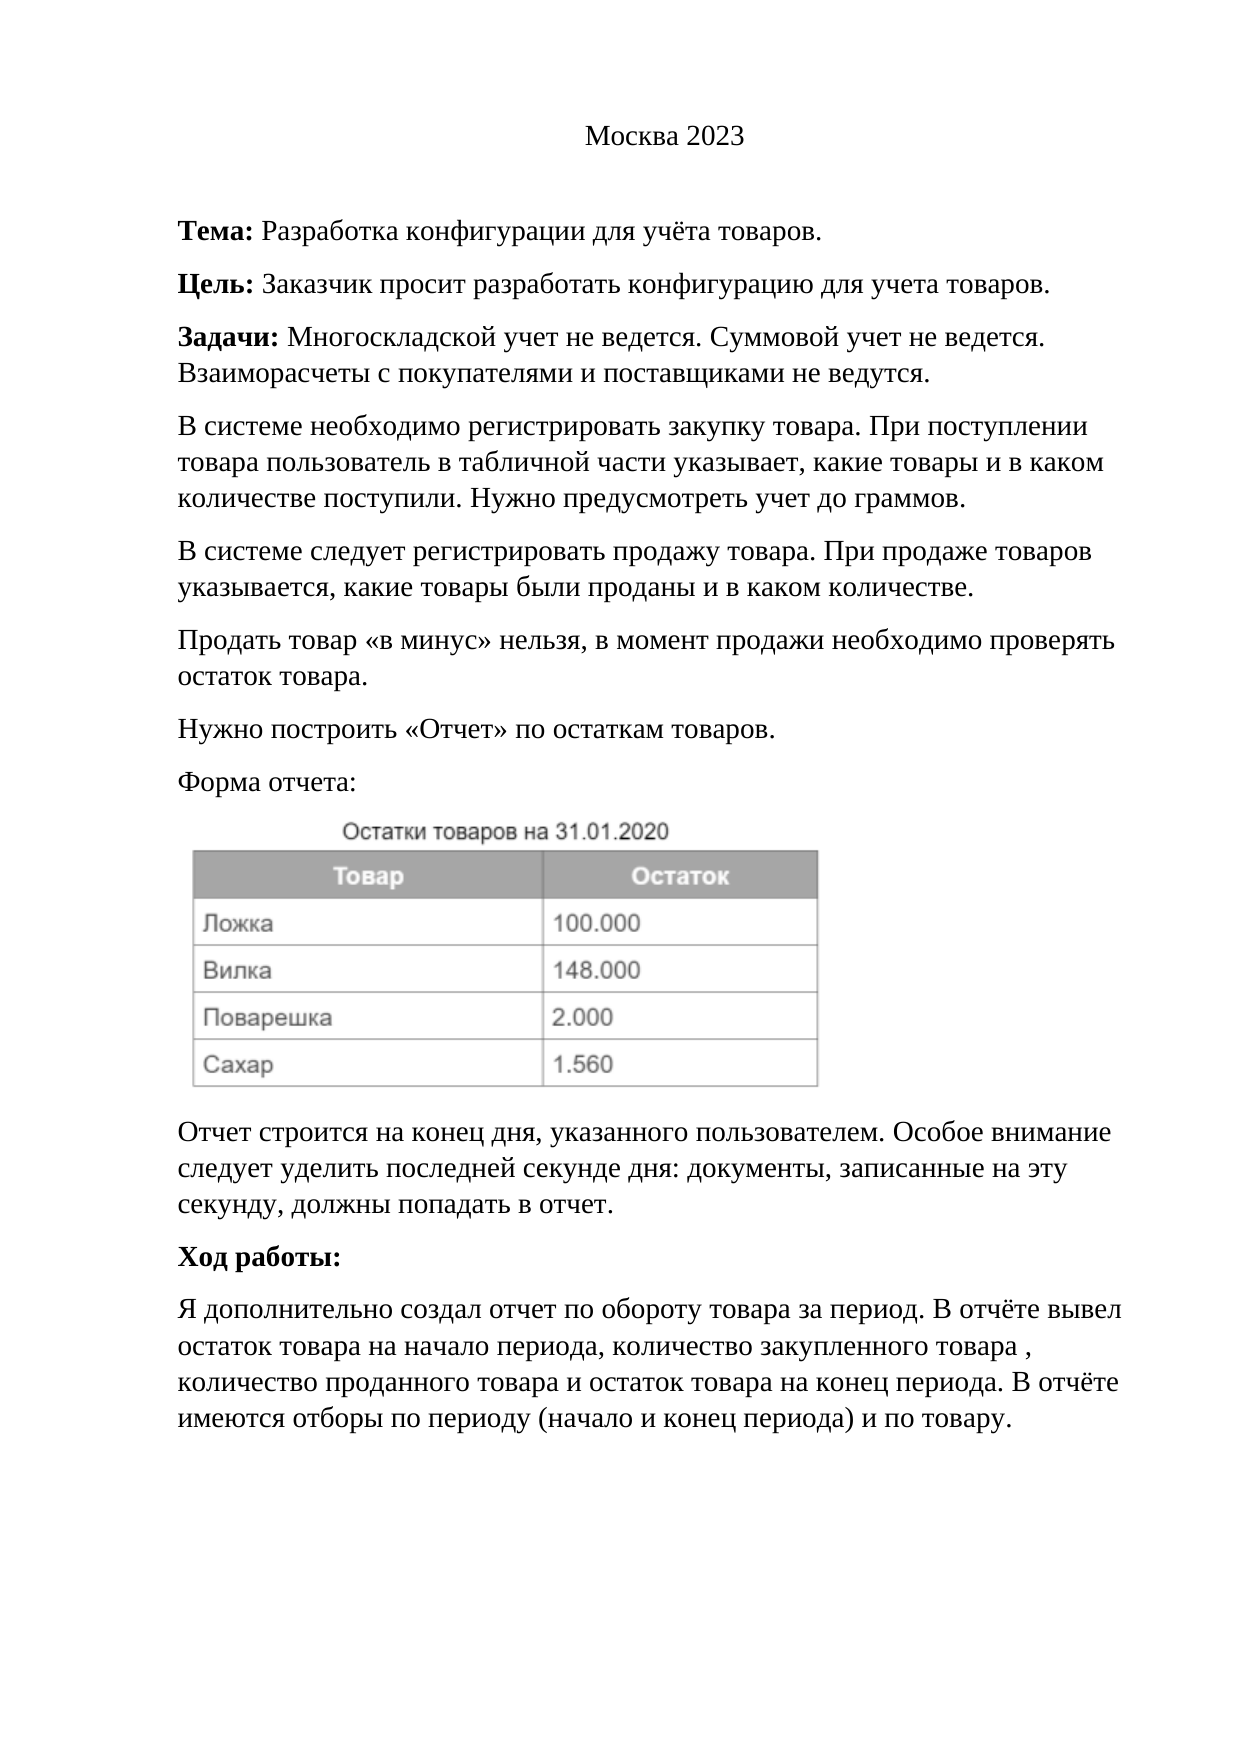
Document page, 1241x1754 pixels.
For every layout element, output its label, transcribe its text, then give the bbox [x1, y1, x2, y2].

text В системе необходимо регистрировать закупку товара. При поступлении товара пользователь в табличной части указывает, какие товары и в каком количестве поступили. Нужно предусмотреть учет до граммов. [177, 408, 1152, 514]
text Москва 2023 [177, 118, 1152, 152]
text Тема: Разработка конфигурации для учёта товаров. [177, 213, 1152, 247]
text Цель: Заказчик просит разработать конфигурацию для учета товаров. [177, 266, 1152, 300]
text В системе следует регистрировать продажу товара. При продаже товаров указывается, какие товары были проданы и в каком количестве. [177, 533, 1152, 603]
text Отчет строится на конец дня, указанного пользователем. Особое внимание следует уделить последней секунде дня: документы, записанные на эту секунду, должны попадать в отчет. [177, 1114, 1152, 1219]
text Продать товар «в минус» нельзя, в момент продажи необходимо проверять остаток товара. [177, 622, 1152, 692]
text Нужно построить «Отчет» по остаткам товаров. [177, 711, 1152, 745]
picture [177, 816, 823, 1095]
text Форма отчета: [177, 764, 1152, 797]
text Ход работы: [177, 1239, 1152, 1272]
text Задачи: Многоскладской учет не ведется. Суммовой учет не ведется. Взаиморасчеты с покупателями и поставщиками не ведутся. [177, 319, 1152, 389]
text Я дополнительно создал отчет по обороту товара за период. В отчёте вывел остаток товара на начало периода, количество закупленного товара , количество проданного товара и остаток товара на конец периода. В отчёте имеются отборы по периоду (начало и конец периода) и по товару. [177, 1292, 1152, 1434]
